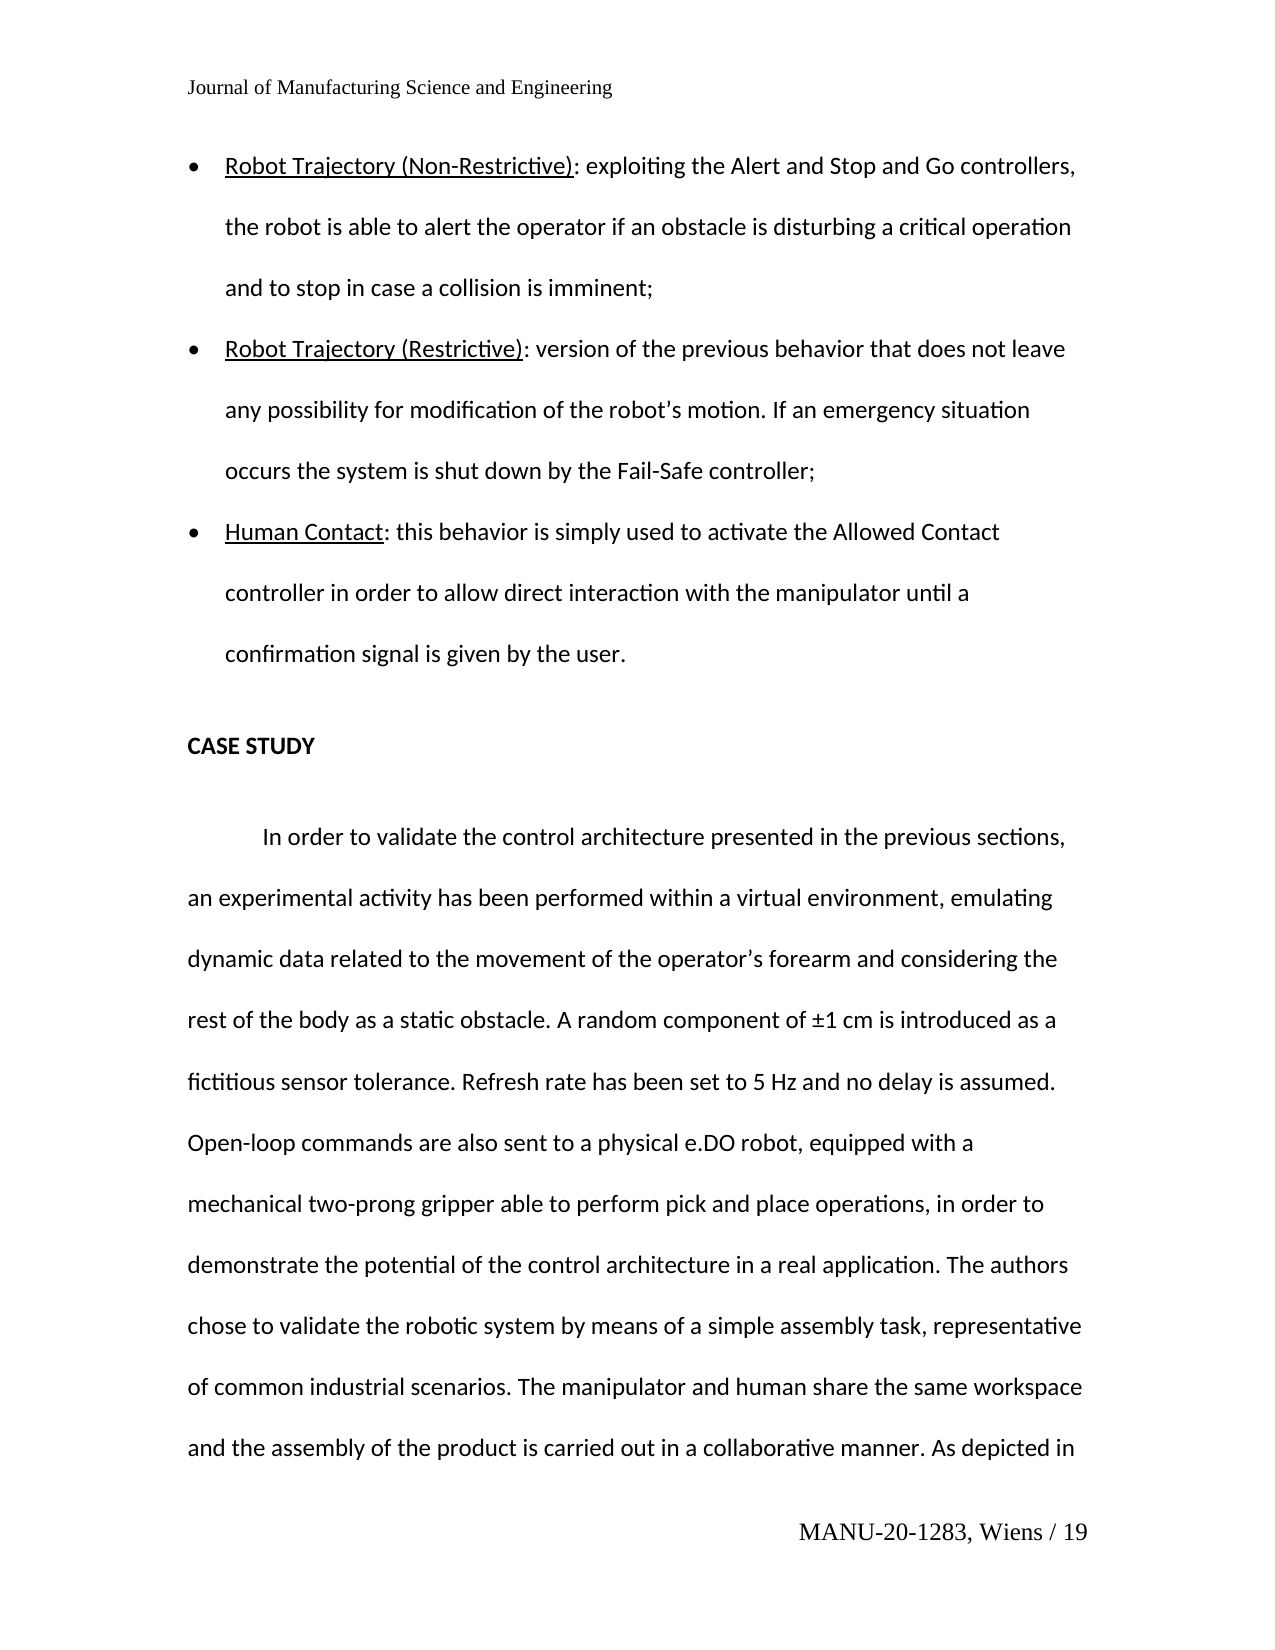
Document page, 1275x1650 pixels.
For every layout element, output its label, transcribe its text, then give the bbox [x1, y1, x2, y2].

text • Robot Trajectory (Restrictive): version of the previous behavior that does not leave any possibility for modification of the robot’s motion. If an emergency situation occurs the system is shut down by the Fail-Safe controller; [187, 333, 1087, 486]
text CASE STUDY [187, 730, 1087, 760]
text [187, 821, 1087, 1462]
text • Human Contact: this behavior is simply used to activate the Allowed Contact controller in order to allow direct interaction with the manipulator until a confirmation signal is given by the user. [187, 516, 1087, 669]
text • Robot Trajectory (Non-Restrictive): exploiting the Alert and Stop and Go controllers, the robot is able to alert the operator if an obstacle is disturbing a critical operation and to stop in case a collision is imminent; [187, 150, 1087, 303]
